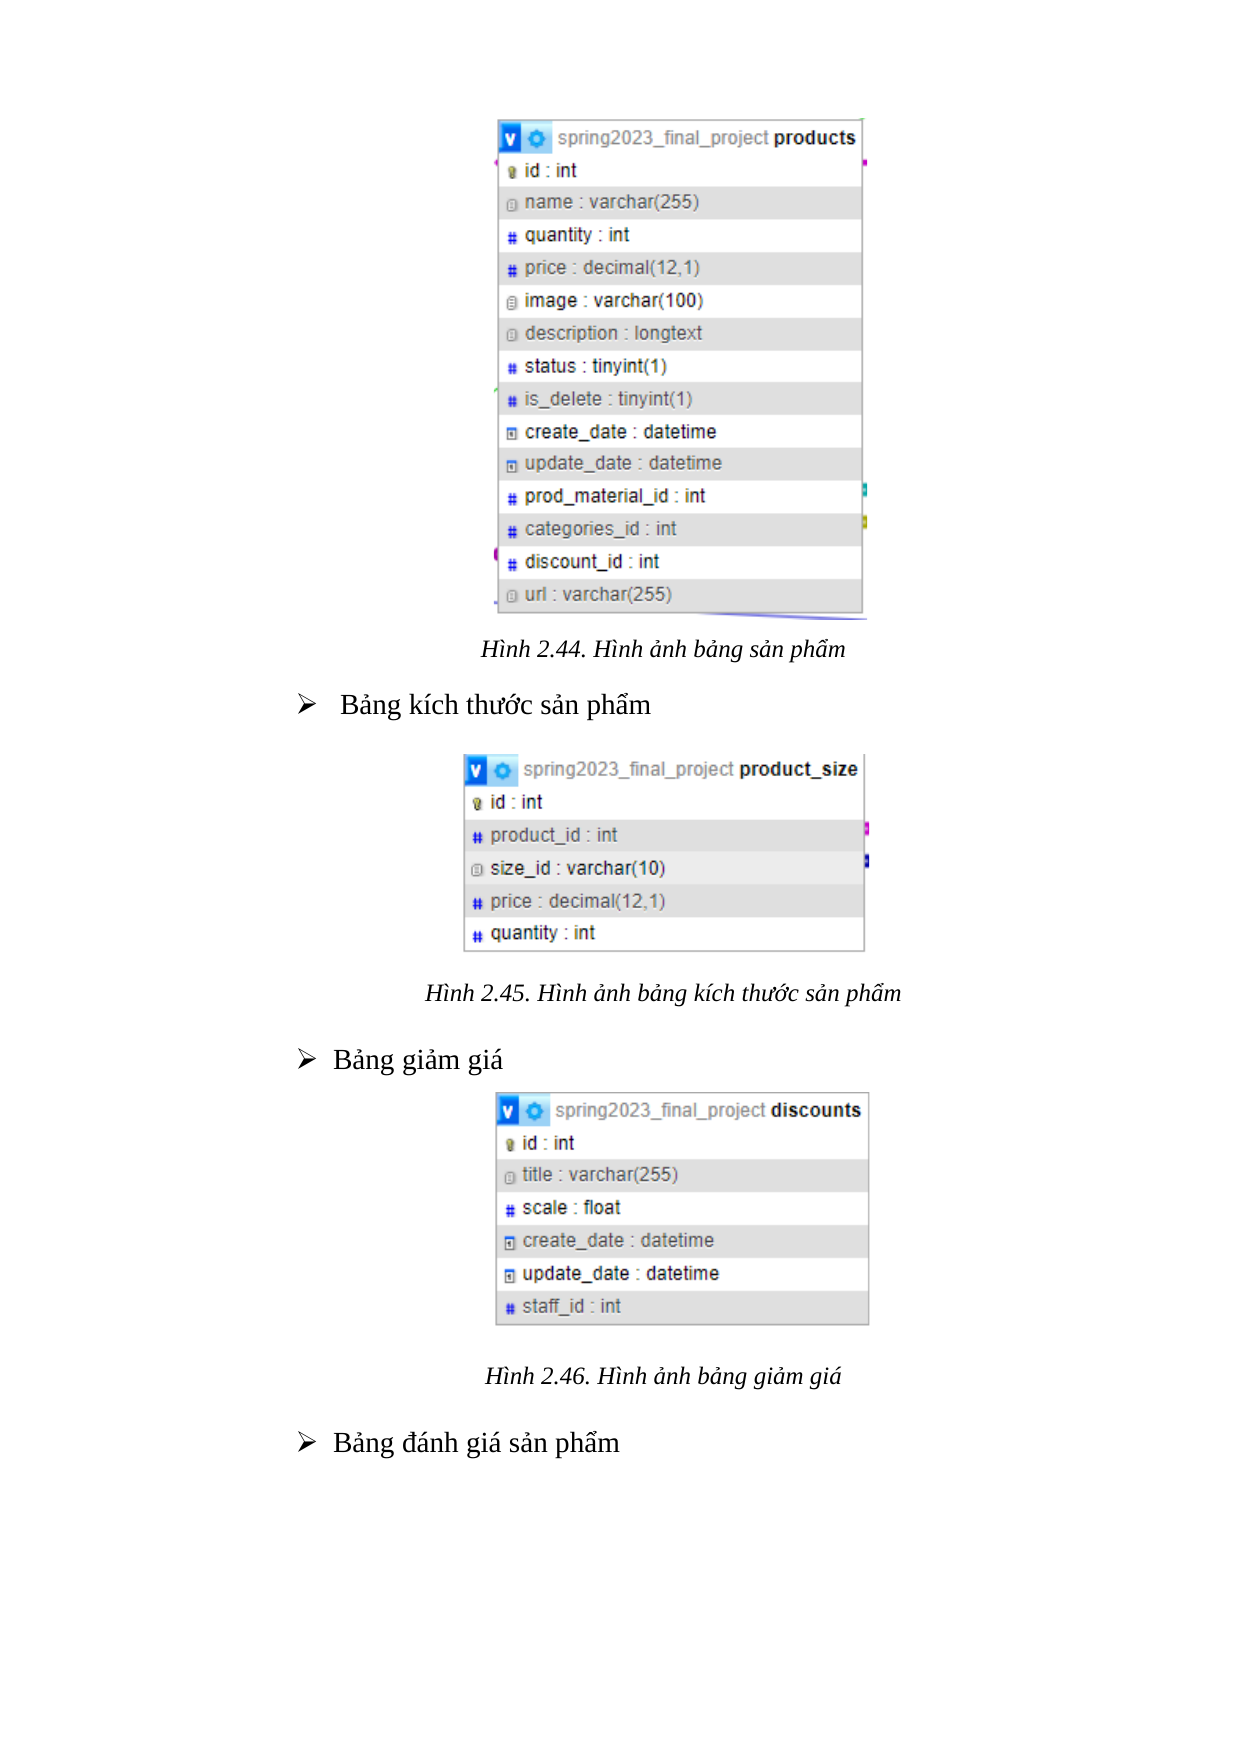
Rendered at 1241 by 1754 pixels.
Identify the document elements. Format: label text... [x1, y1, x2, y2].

list Bảng đánh giá sản phẩm [295, 1425, 1122, 1458]
list Bảng kích thước sản phẩm [295, 687, 1122, 721]
picture [459, 754, 870, 960]
picture [491, 1092, 870, 1332]
text Hình 2.45. Hình ảnh bảng kích thước sản phẩm [207, 978, 1122, 1007]
text Hình 2.46. Hình ảnh bảng giảm giá [207, 1361, 1122, 1389]
text Hình 2.44. Hình ảnh bảng sản phẩm [207, 634, 1122, 662]
list Bảng giảm giá [295, 1042, 1122, 1076]
picture [493, 118, 868, 620]
